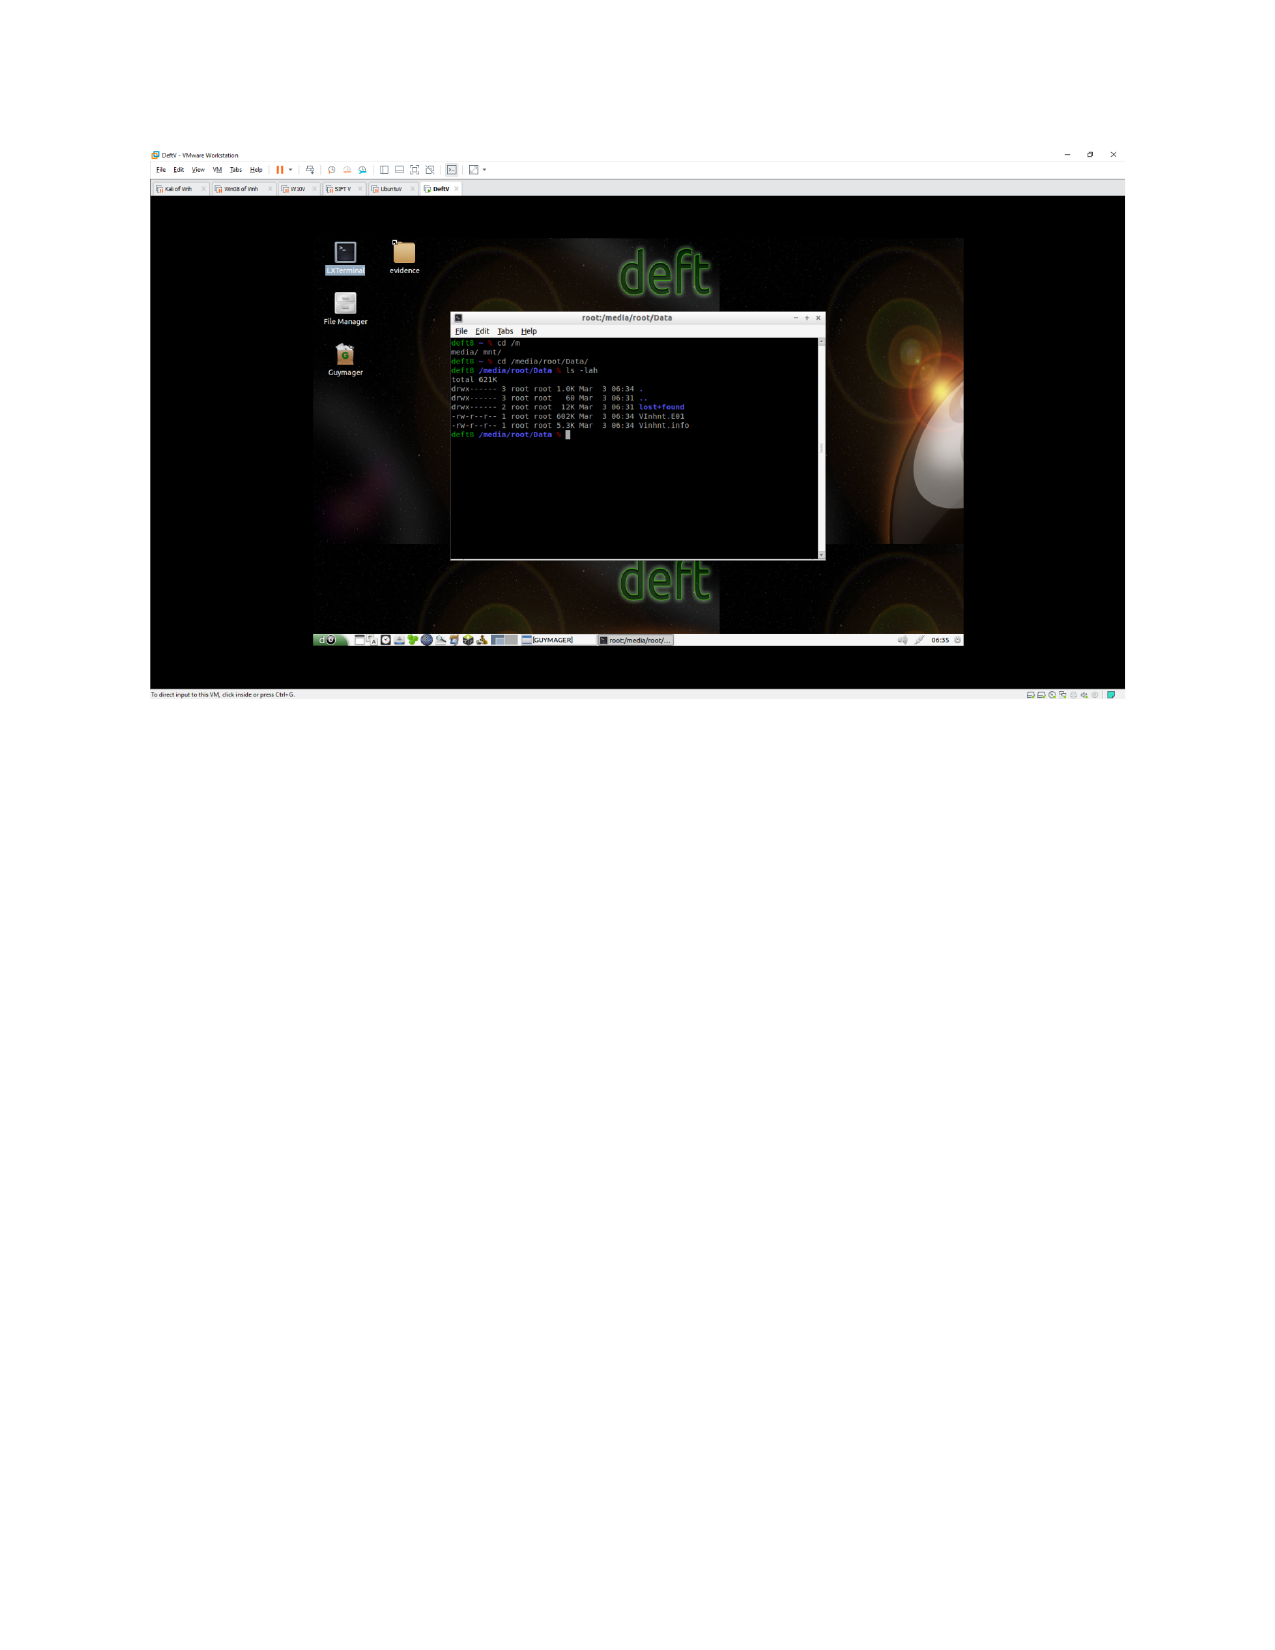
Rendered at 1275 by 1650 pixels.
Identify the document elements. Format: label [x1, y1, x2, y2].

picture [150, 150, 1125, 699]
